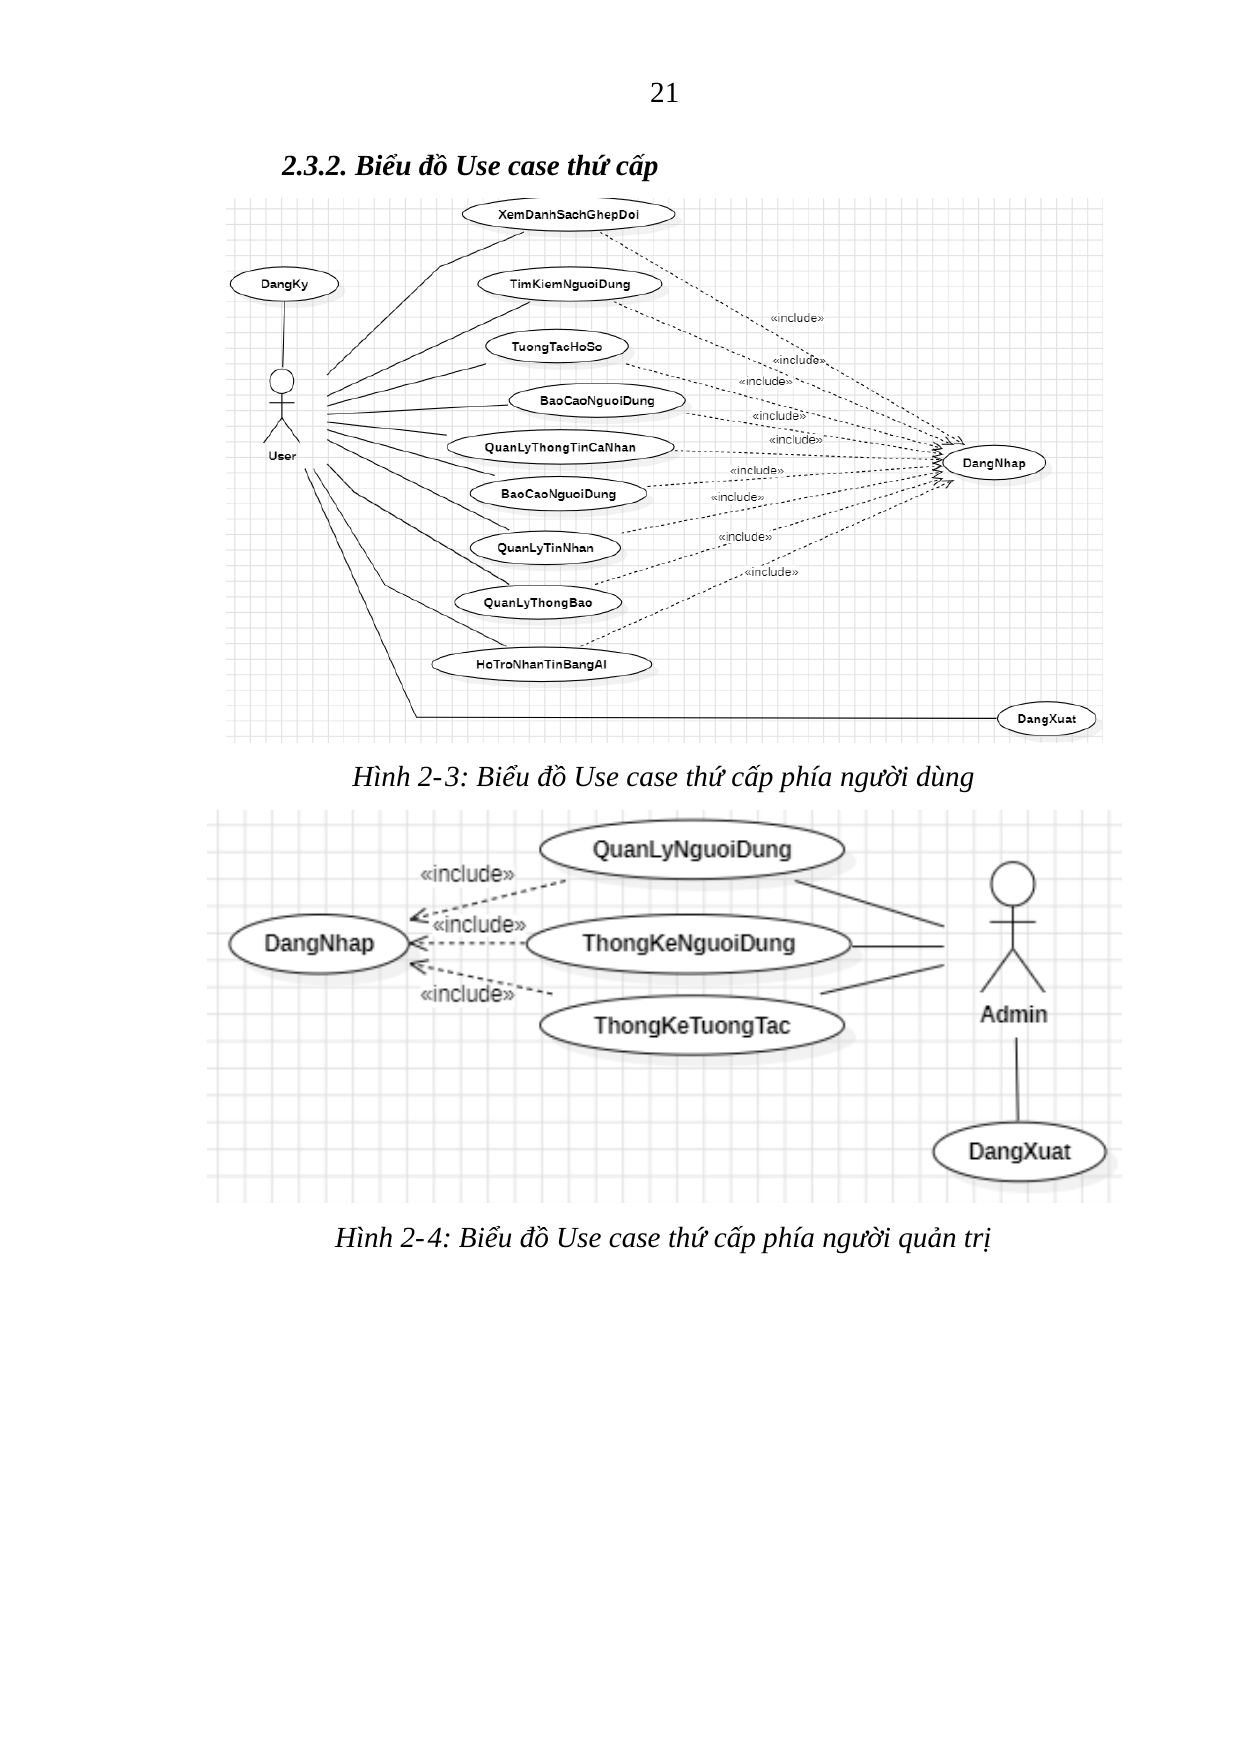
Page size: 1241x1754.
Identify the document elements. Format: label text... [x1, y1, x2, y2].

picture [226, 198, 1103, 743]
text Biểu đồ Use case thứ cấp [282, 148, 1122, 181]
picture [206, 810, 1123, 1203]
text Hình 2-3: Biểu đồ Use case thứ cấp phía người dùng [207, 759, 1122, 793]
text Hình 2-4: Biểu đồ Use case thứ cấp phía người quản trị [207, 1220, 1122, 1253]
